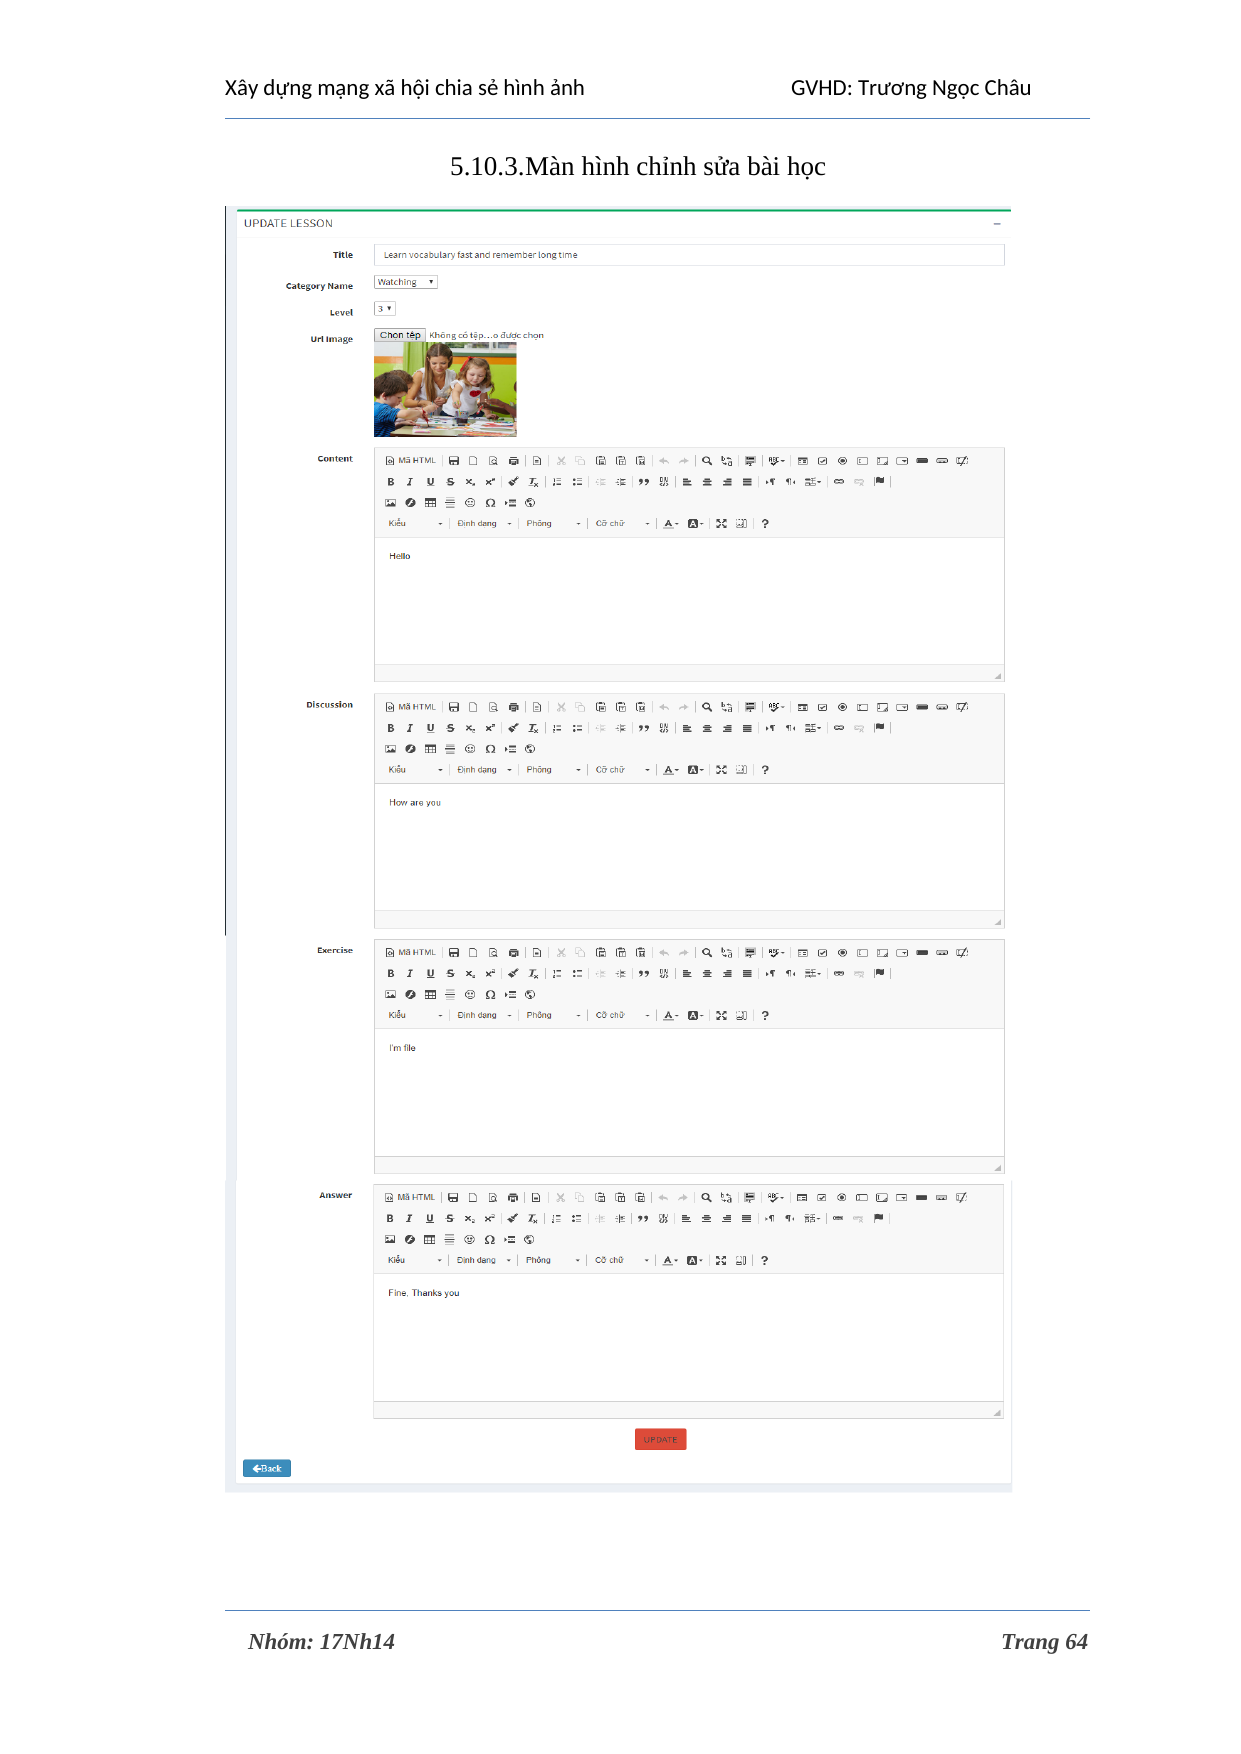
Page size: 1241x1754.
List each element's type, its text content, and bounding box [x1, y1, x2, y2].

picture [225, 206, 1013, 1503]
list Màn hình chỉnh sửa bài học [450, 150, 1090, 181]
